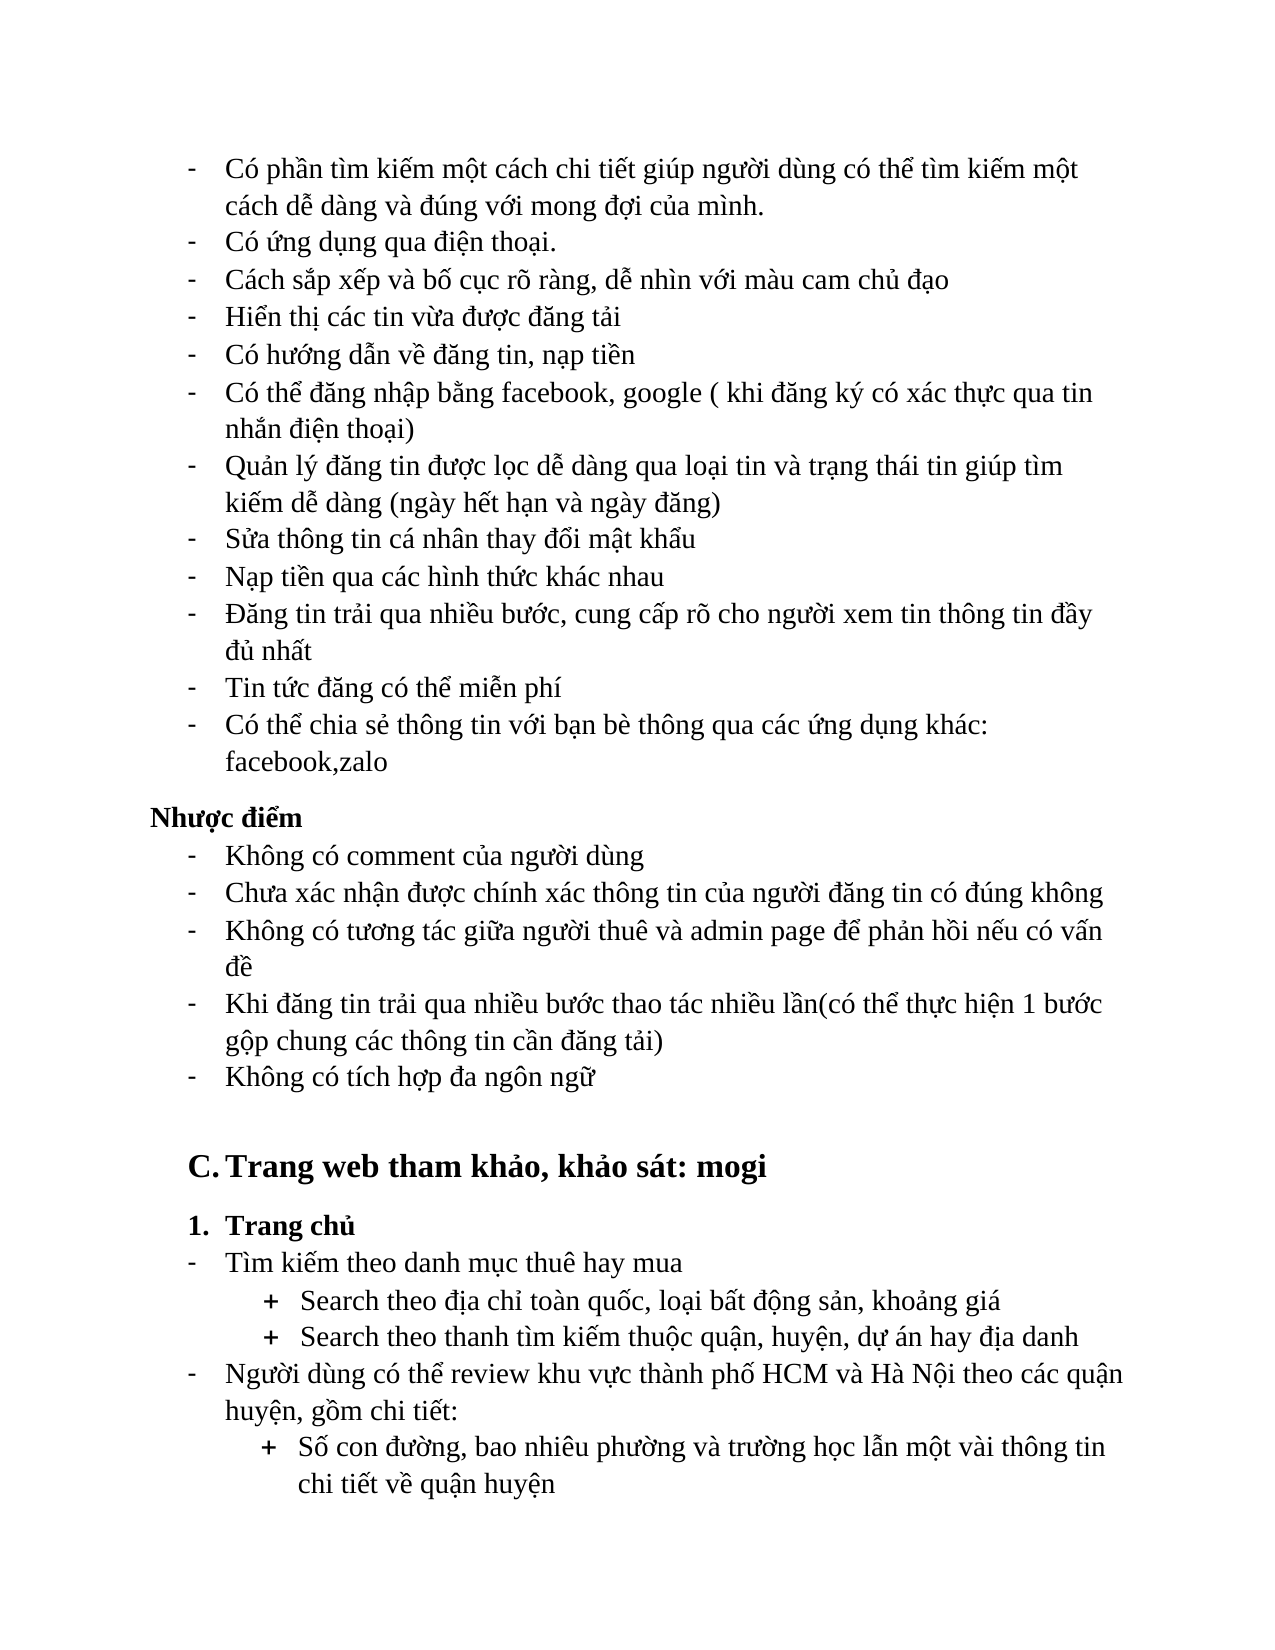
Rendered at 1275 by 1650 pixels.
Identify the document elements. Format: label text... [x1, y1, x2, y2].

list Tìm kiếm theo danh mục thuê hay mua [187, 1244, 1125, 1280]
list Chưa xác nhận được chính xác thông tin của người đăng tin có đúng không [187, 874, 1125, 910]
list Có thể chia sẻ thông tin với bạn bè thông qua các ứng dụng khác: facebook,zalo [187, 706, 1125, 778]
list Search theo địa chỉ toàn quốc, loại bất động sản, khoảng giá [262, 1283, 1125, 1316]
list Cách sắp xếp và bố cục rõ ràng, dễ nhìn với màu cam chủ đạo [187, 261, 1125, 296]
list Số con đường, bao nhiêu phường và trường học lẫn một vài thông tin chi tiết về quận huyện [260, 1429, 1125, 1499]
list Hiển thị các tin vừa được đăng tải [187, 298, 1125, 334]
list Đăng tin trải qua nhiều bước, cung cấp rõ cho người xem tin thông tin đầy đủ nhất [187, 596, 1125, 667]
list Có thể đăng nhập bằng facebook, google ( khi đăng ký có xác thực qua tin nhắn điện thoại) [187, 374, 1125, 445]
list Sửa thông tin cá nhân thay đổi mật khẩu [187, 520, 1125, 556]
list Có phần tìm kiếm một cách chi tiết giúp người dùng có thể tìm kiếm một cách dễ dàng và đúng với mong đợi của mình. [187, 150, 1125, 221]
list Khi đăng tin trải qua nhiều bước thao tác nhiều lần(có thể thực hiện 1 bước gộp chung các thông tin cần đăng tải) [187, 985, 1125, 1056]
subtitle Nhược điểm [150, 800, 1125, 834]
list Người dùng có thể review khu vực thành phố HCM và Hà Nội theo các quận huyện, gồm chi tiết: [187, 1355, 1125, 1427]
list Có ứng dụng qua điện thoại. [187, 223, 1125, 259]
list Có hướng dẫn về đăng tin, nạp tiền [187, 336, 1125, 372]
list Search theo thanh tìm kiếm thuộc quận, huyện, dự án hay địa danh [262, 1319, 1125, 1353]
list Nạp tiền qua các hình thức khác nhau [187, 558, 1125, 593]
subtitle Trang chủ [187, 1208, 1125, 1242]
list Không có comment của người dùng [187, 837, 1125, 872]
subtitle Trang web tham khảo, khảo sát: mogi [187, 1146, 1125, 1184]
list Không có tương tác giữa người thuê và admin page để phản hồi nếu có vấn đề [187, 912, 1125, 983]
list Tin tức đăng có thể miễn phí [187, 669, 1125, 704]
list Không có tích hợp đa ngôn ngữ [187, 1058, 1125, 1094]
list Quản lý đăng tin được lọc dễ dàng qua loại tin và trạng thái tin giúp tìm kiếm dễ dàng (ngày hết hạn và ngày đăng) [187, 447, 1125, 518]
